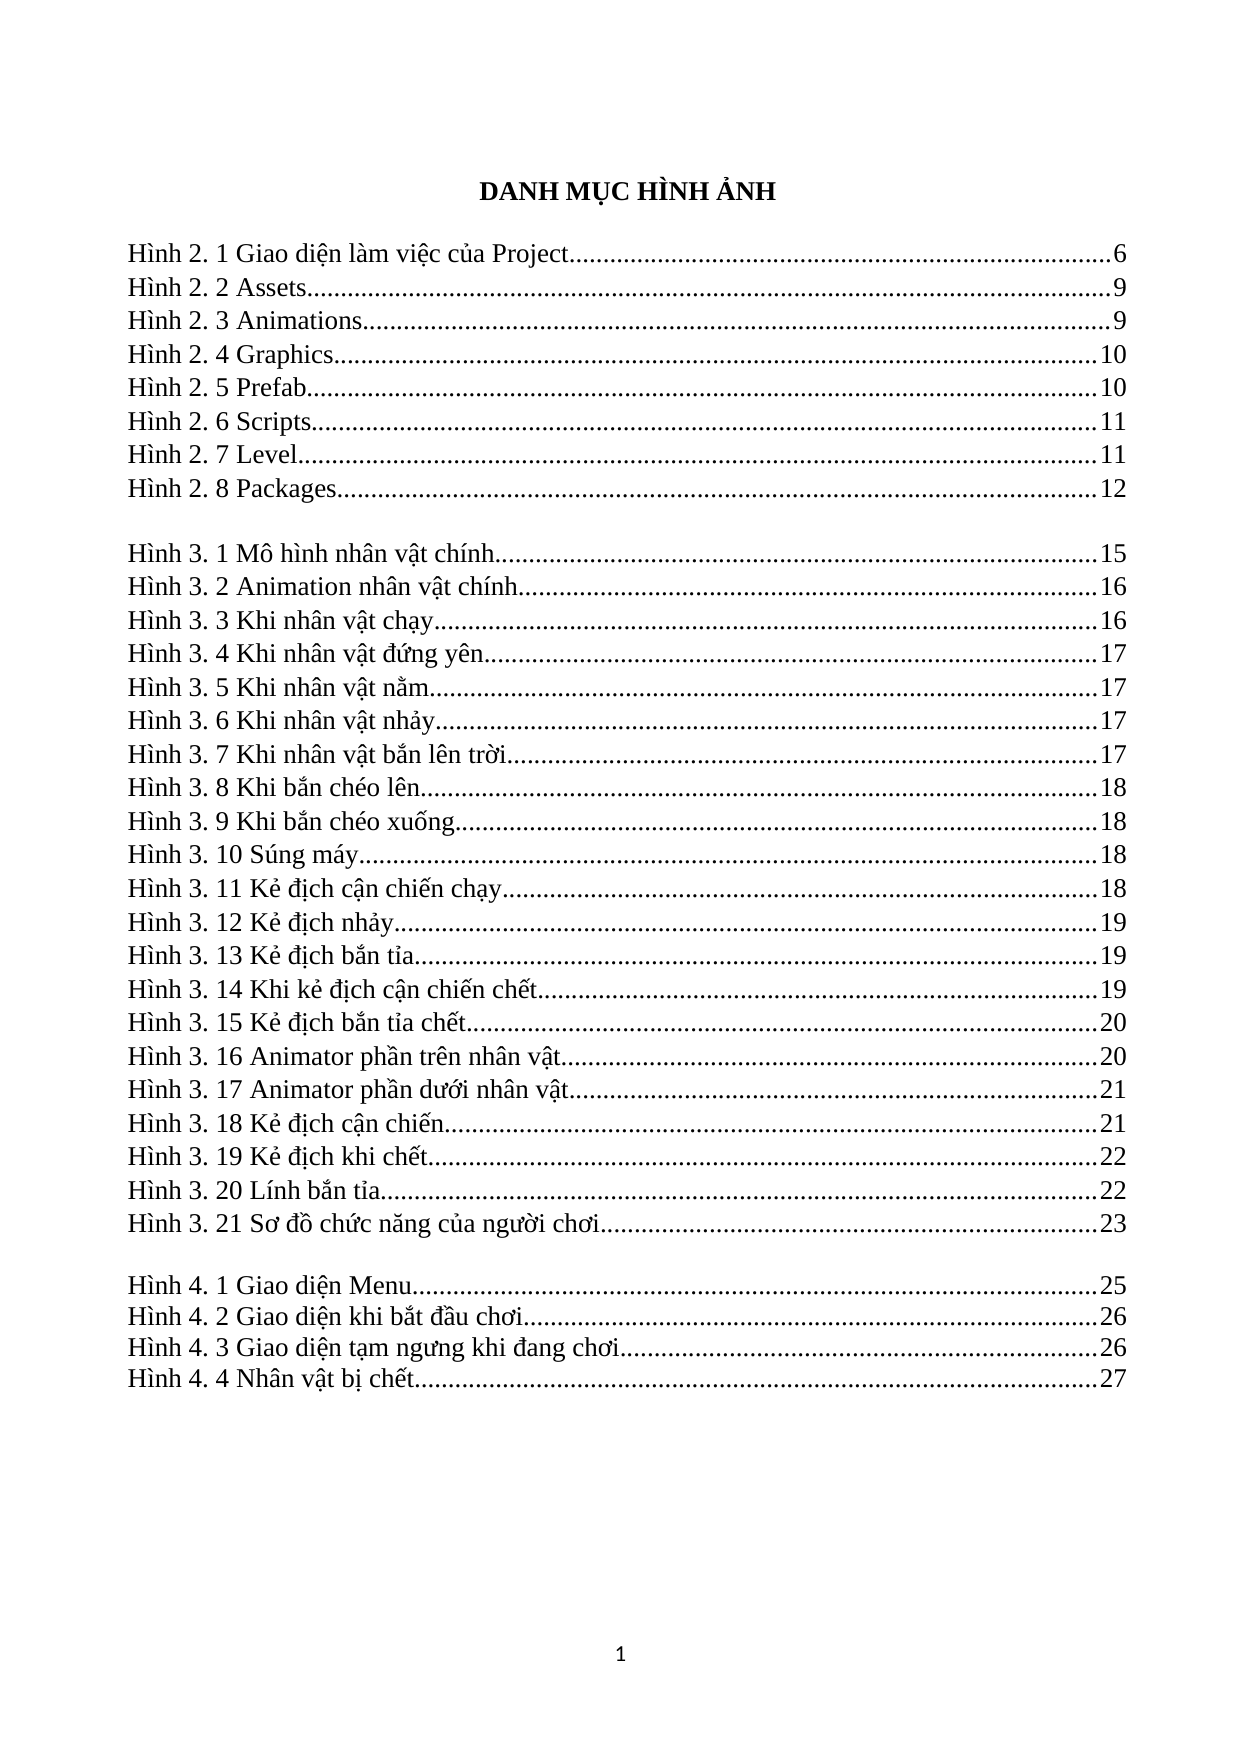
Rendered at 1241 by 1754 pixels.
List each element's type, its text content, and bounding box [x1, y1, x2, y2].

text Hình 3. 10 Súng máy 18 [127, 839, 1128, 870]
text Hình 3. 3 Khi nhân vật chạy 16 [127, 604, 1128, 635]
text Hình 2. 4 Graphics 10 [127, 338, 1128, 369]
text Hình 3. 17 Animator phần dưới nhân vật 21 [127, 1073, 1128, 1104]
text Hình 3. 6 Khi nhân vật nhảy 17 [127, 704, 1128, 736]
text Hình 3. 9 Khi bắn chéo xuống 18 [127, 805, 1128, 836]
text Hình 2. 1 Giao diện làm việc của Project 6 [127, 237, 1128, 268]
text Hình 2. 5 Prefab 10 [127, 371, 1128, 403]
text Hình 2. 2 Assets 9 [127, 271, 1128, 302]
text Hình 3. 21 Sơ đồ chức năng của người chơi 23 [127, 1208, 1128, 1239]
text Hình 3. 18 Kẻ địch cận chiến 21 [127, 1107, 1128, 1138]
text Hình 3. 4 Khi nhân vật đứng yên 17 [127, 637, 1128, 668]
subtitle DANH MỤC HÌNH ẢNH [127, 175, 1128, 206]
text Hình 2. 8 Packages 12 [127, 472, 1128, 503]
text Hình 3. 5 Khi nhân vật nằm 17 [127, 671, 1128, 702]
text Hình 3. 19 Kẻ địch khi chết 22 [127, 1141, 1128, 1172]
text Hình 3. 13 Kẻ địch bắn tỉa 19 [127, 939, 1128, 970]
text Hình 3. 1 Mô hình nhân vật chính 15 [127, 537, 1128, 568]
text Hình 3. 11 Kẻ địch cận chiến chạy 18 [127, 872, 1128, 903]
text Hình 3. 7 Khi nhân vật bắn lên trời 17 [127, 738, 1128, 769]
text Hình 4. 4 Nhân vật bị chết 27 [127, 1363, 1128, 1394]
text Hình 3. 14 Khi kẻ địch cận chiến chết 19 [127, 973, 1128, 1004]
text Hình 2. 7 Level 11 [127, 438, 1128, 470]
text Hình 2. 6 Scripts 11 [127, 405, 1128, 436]
text Hình 2. 3 Animations 9 [127, 304, 1128, 336]
text Hình 3. 8 Khi bắn chéo lên 18 [127, 772, 1128, 803]
text Hình 4. 2 Giao diện khi bắt đầu chơi 26 [127, 1300, 1128, 1331]
text Hình 4. 1 Giao diện Menu 25 [127, 1269, 1128, 1300]
text Hình 3. 12 Kẻ địch nhảy 19 [127, 906, 1128, 937]
text Hình 3. 2 Animation nhân vật chính 16 [127, 570, 1128, 601]
text Hình 3. 20 Lính bắn tỉa 22 [127, 1174, 1128, 1205]
text Hình 4. 3 Giao diện tạm ngưng khi đang chơi 26 [127, 1331, 1128, 1363]
text Hình 3. 15 Kẻ địch bắn tỉa chết 20 [127, 1006, 1128, 1037]
text Hình 3. 16 Animator phần trên nhân vật 20 [127, 1040, 1128, 1071]
